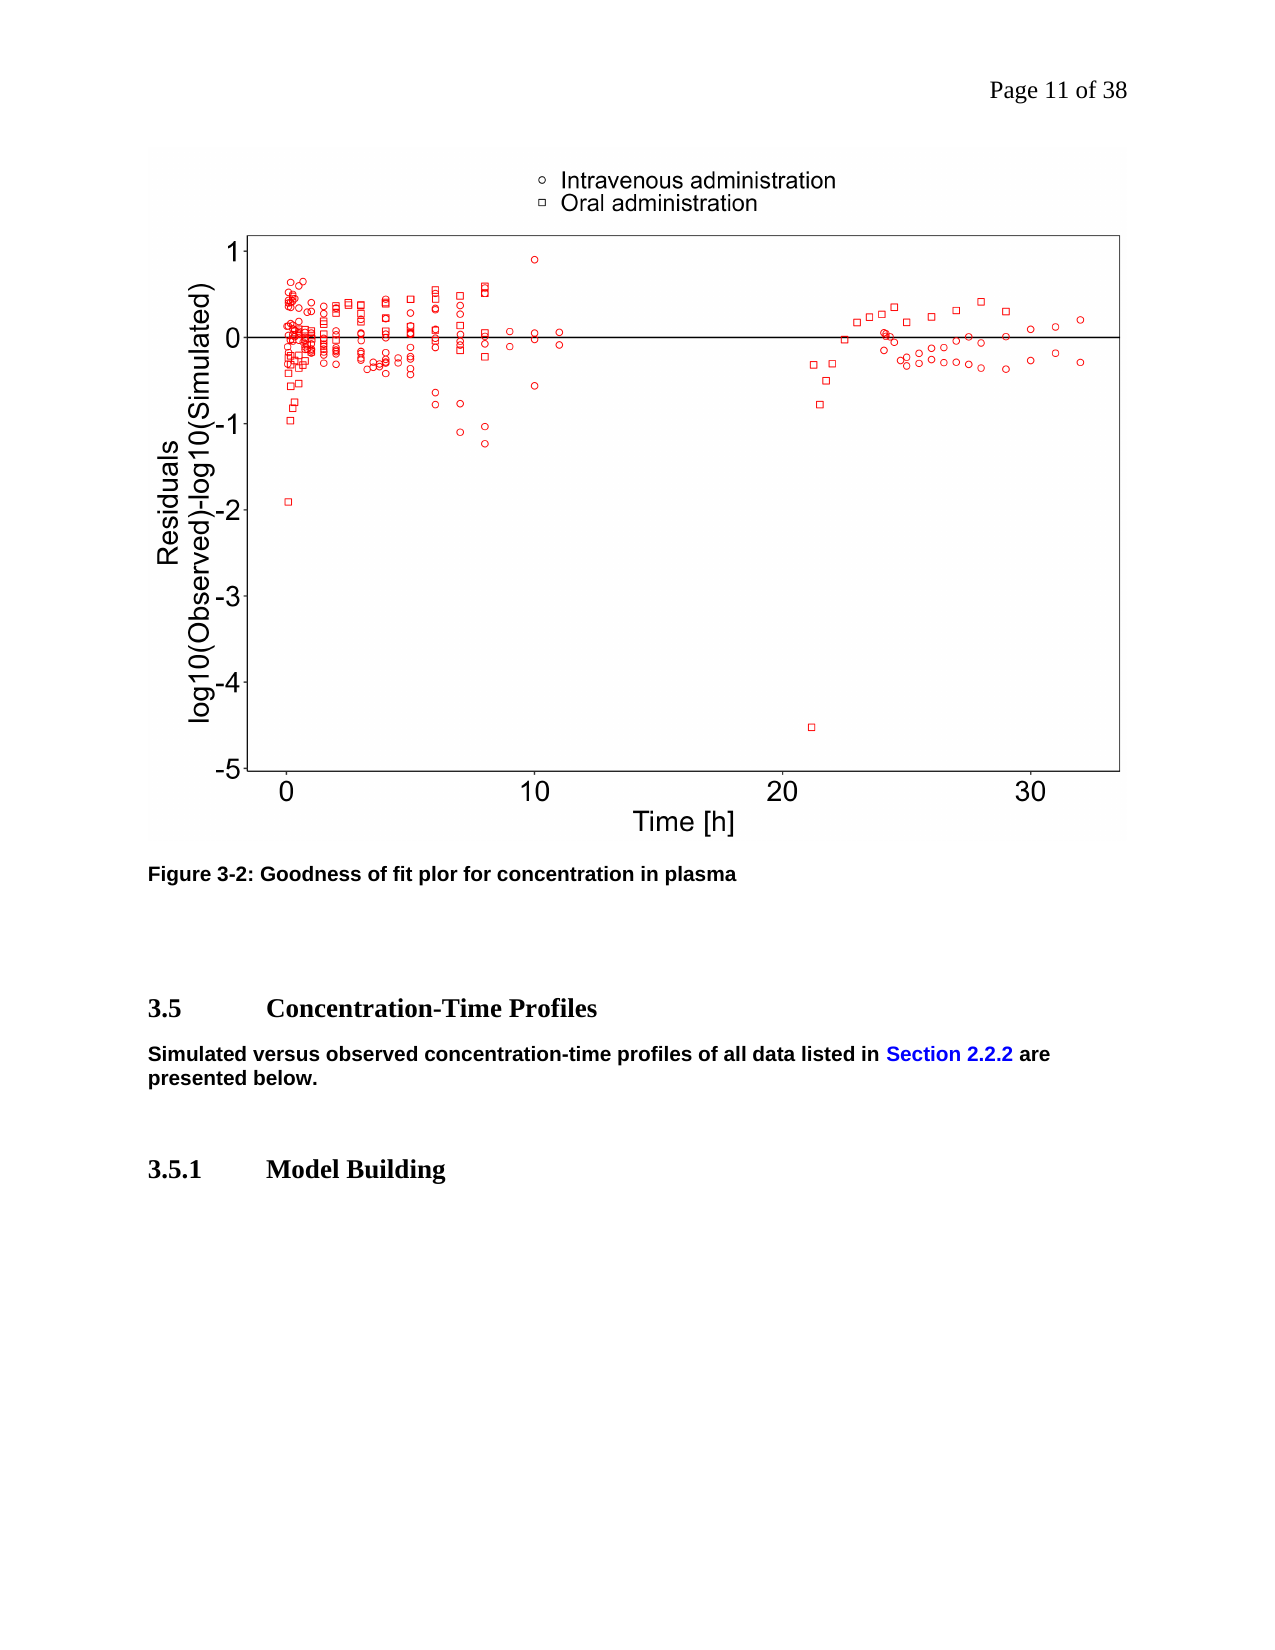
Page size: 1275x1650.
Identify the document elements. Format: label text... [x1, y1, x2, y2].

text Simulated versus observed concentration-time profiles of all data listed in Section 2.2.2 are presented below. [148, 1042, 1127, 1089]
text Figure 3-2: Goodness of fit plor for concentration in plasma [148, 861, 1127, 885]
subtitle Model Building [148, 1153, 1127, 1184]
picture [147, 147, 1127, 841]
subtitle Concentration-Time Profiles [148, 992, 1127, 1023]
